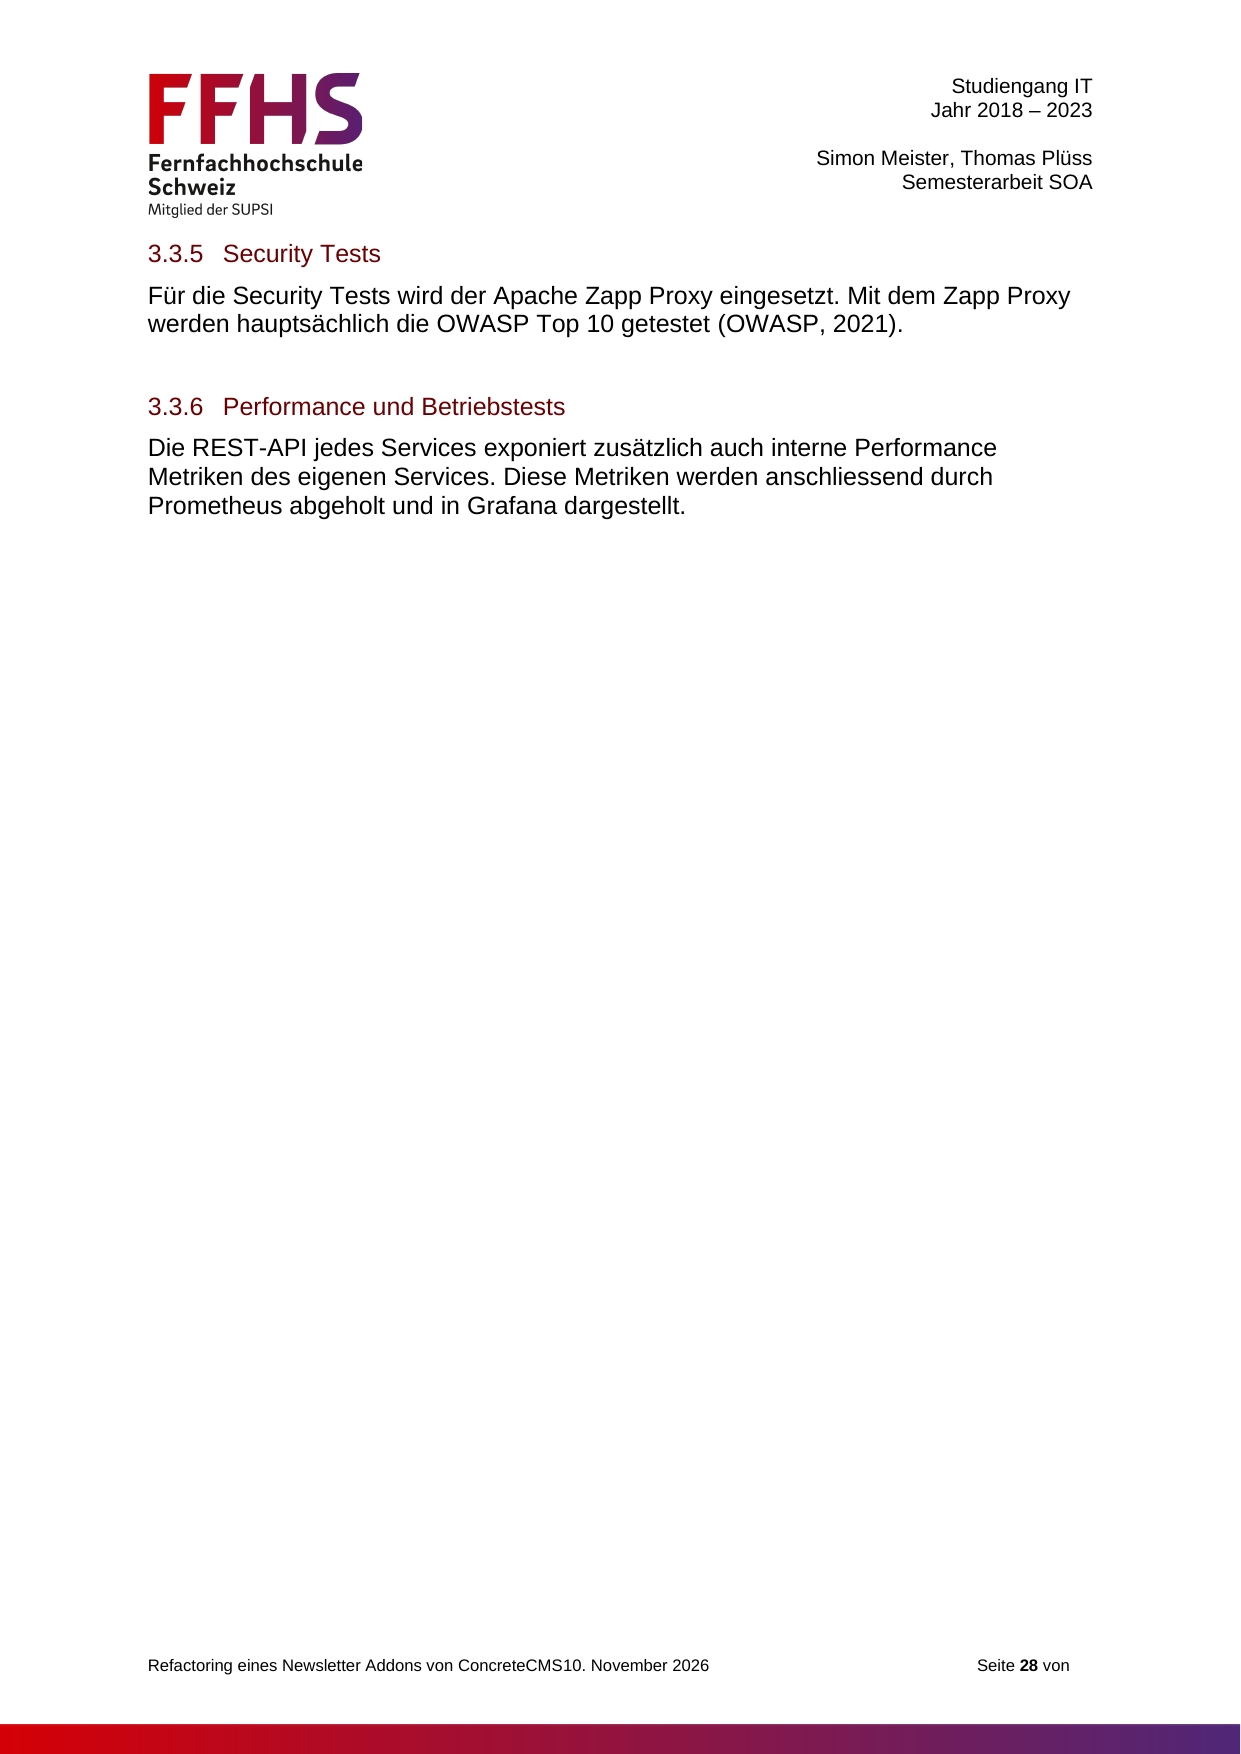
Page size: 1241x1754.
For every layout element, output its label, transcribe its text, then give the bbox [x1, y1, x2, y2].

subtitle Performance und Betriebstests [148, 392, 1092, 421]
text Die REST-API jedes Services exponiert zusätzlich auch interne Performance Metriken des eigenen Services. Diese Metriken werden anschliessend durch Prometheus abgeholt und in Grafana dargestellt. [148, 433, 1092, 519]
picture [148, 73, 363, 218]
text Für die Security Tests wird der Apache Zapp Proxy eingesetzt. Mit dem Zapp Proxy werden hauptsächlich die OWASP Top 10 getestet. [148, 281, 1092, 338]
subtitle Security Tests [148, 239, 1092, 268]
picture [0, 1724, 1241, 1754]
